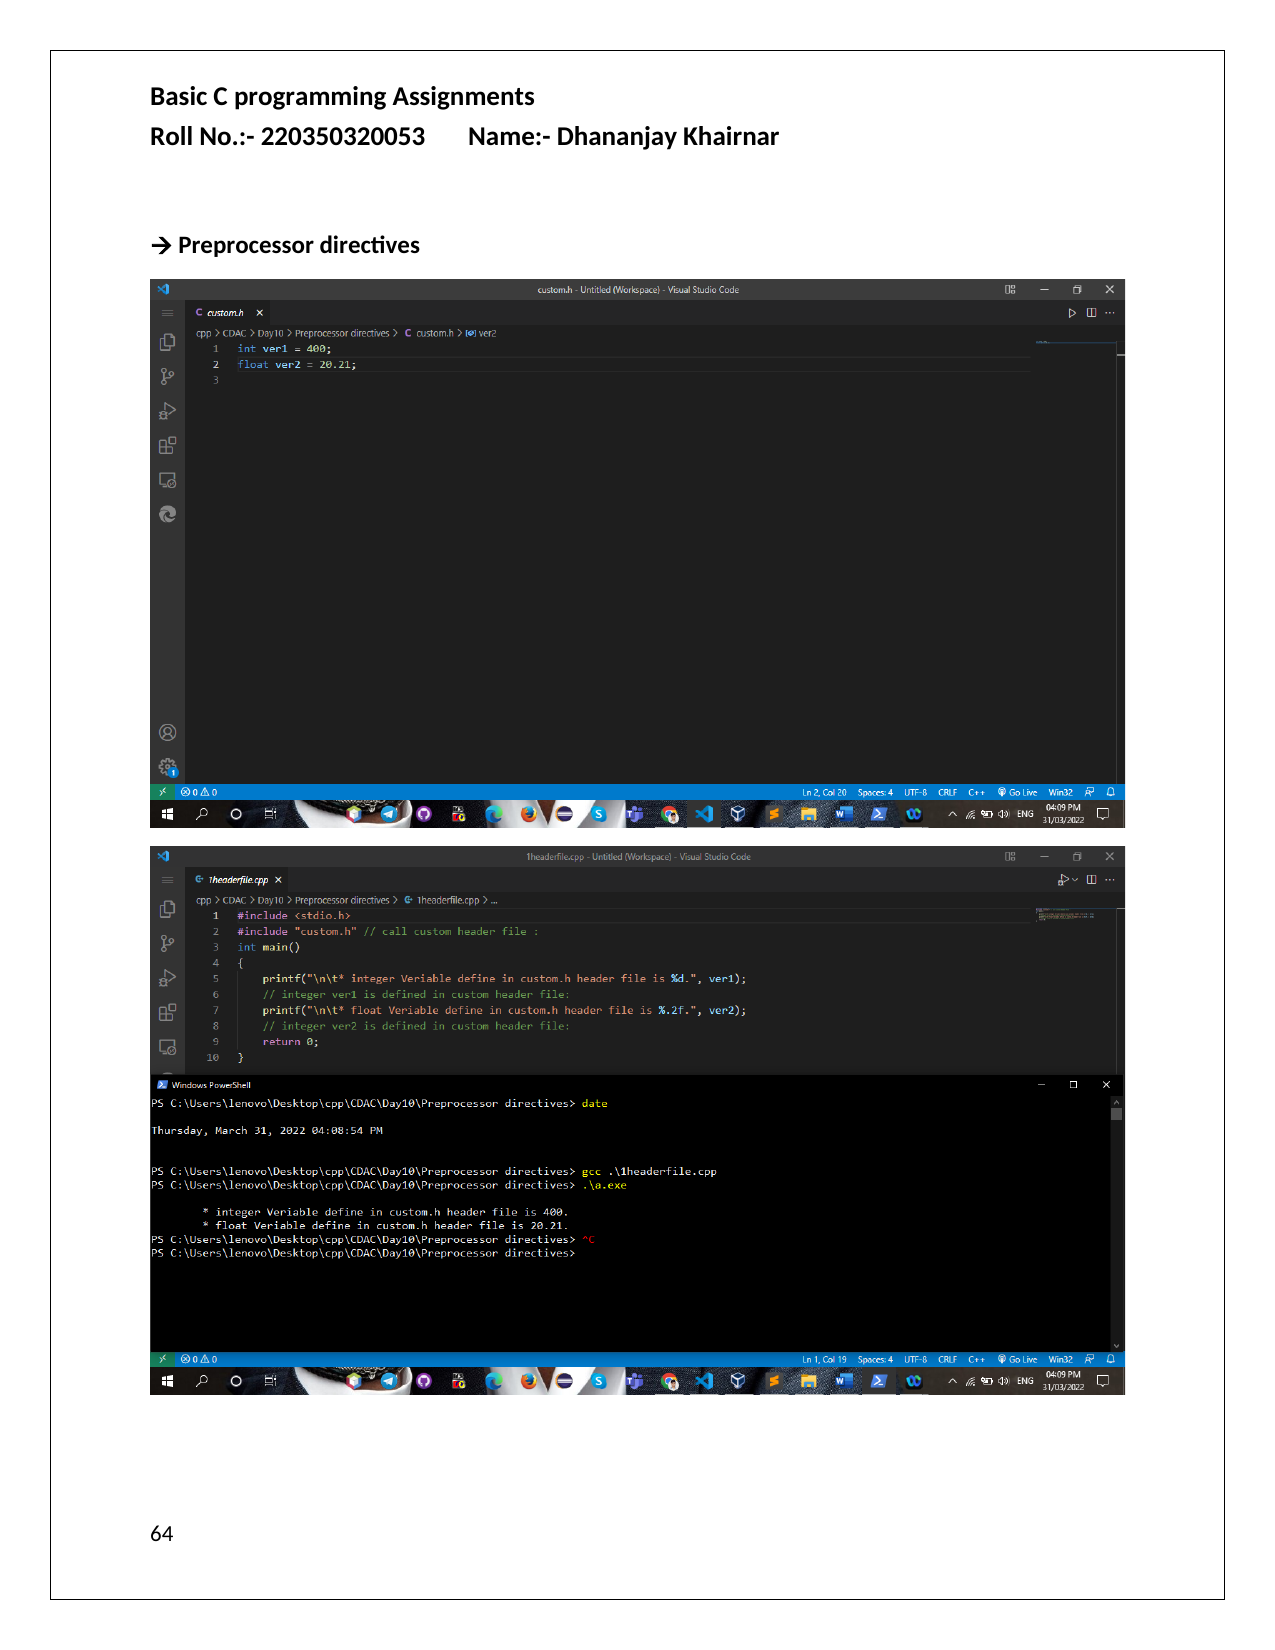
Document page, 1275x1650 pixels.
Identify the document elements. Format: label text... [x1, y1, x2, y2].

text Preprocessor directives [150, 229, 1125, 260]
picture [150, 279, 1125, 828]
picture [150, 846, 1125, 1395]
